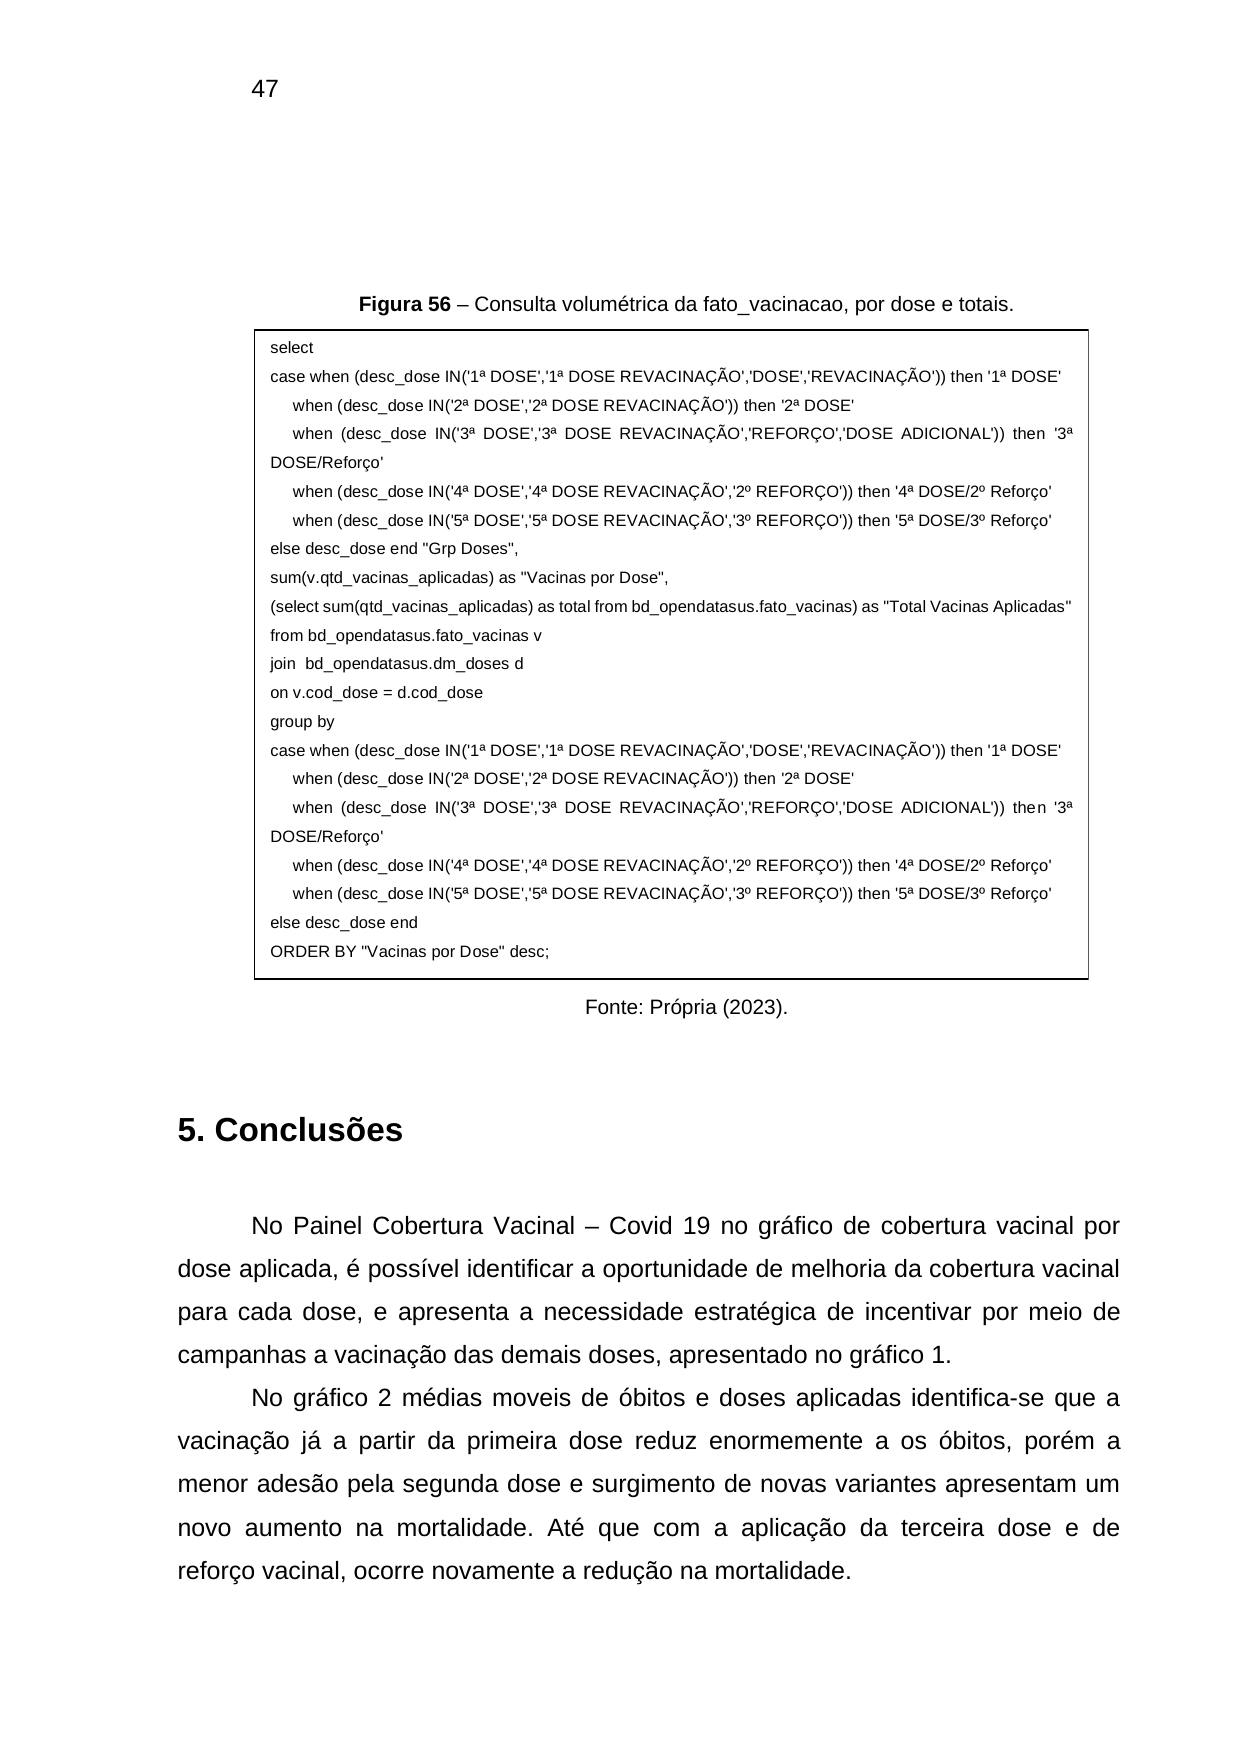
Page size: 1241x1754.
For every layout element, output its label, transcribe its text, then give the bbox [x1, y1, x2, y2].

subtitle 5. Conclusões [177, 1110, 1122, 1148]
text No Painel Cobertura Vacinal – Covid 19 no gráfico de cobertura vacinal por dose aplicada, é possível identificar a oportunidade de melhoria da cobertura vacinal para cada dose, e apresenta a necessidade estratégica de incentivar por meio de campanhas a vacinação das demais doses, apresentado no gráfico 1. [177, 1211, 1122, 1369]
text Fonte: Própria (2023). [177, 995, 1122, 1019]
text No gráfico 2 médias moveis de óbitos e doses aplicadas identifica-se que a vacinação já a partir da primeira dose reduz enormemente a os óbitos, porém a menor adesão pela segunda dose e surgimento de novas variantes apresentam um novo aumento na mortalidade. Até que com a aplicação da terceira dose e de reforço vacinal, ocorre novamente a redução na mortalidade. [177, 1383, 1122, 1584]
text Figura 56 – Consulta volumétrica da fato_vacinacao, por dose e totais. [177, 292, 1122, 316]
